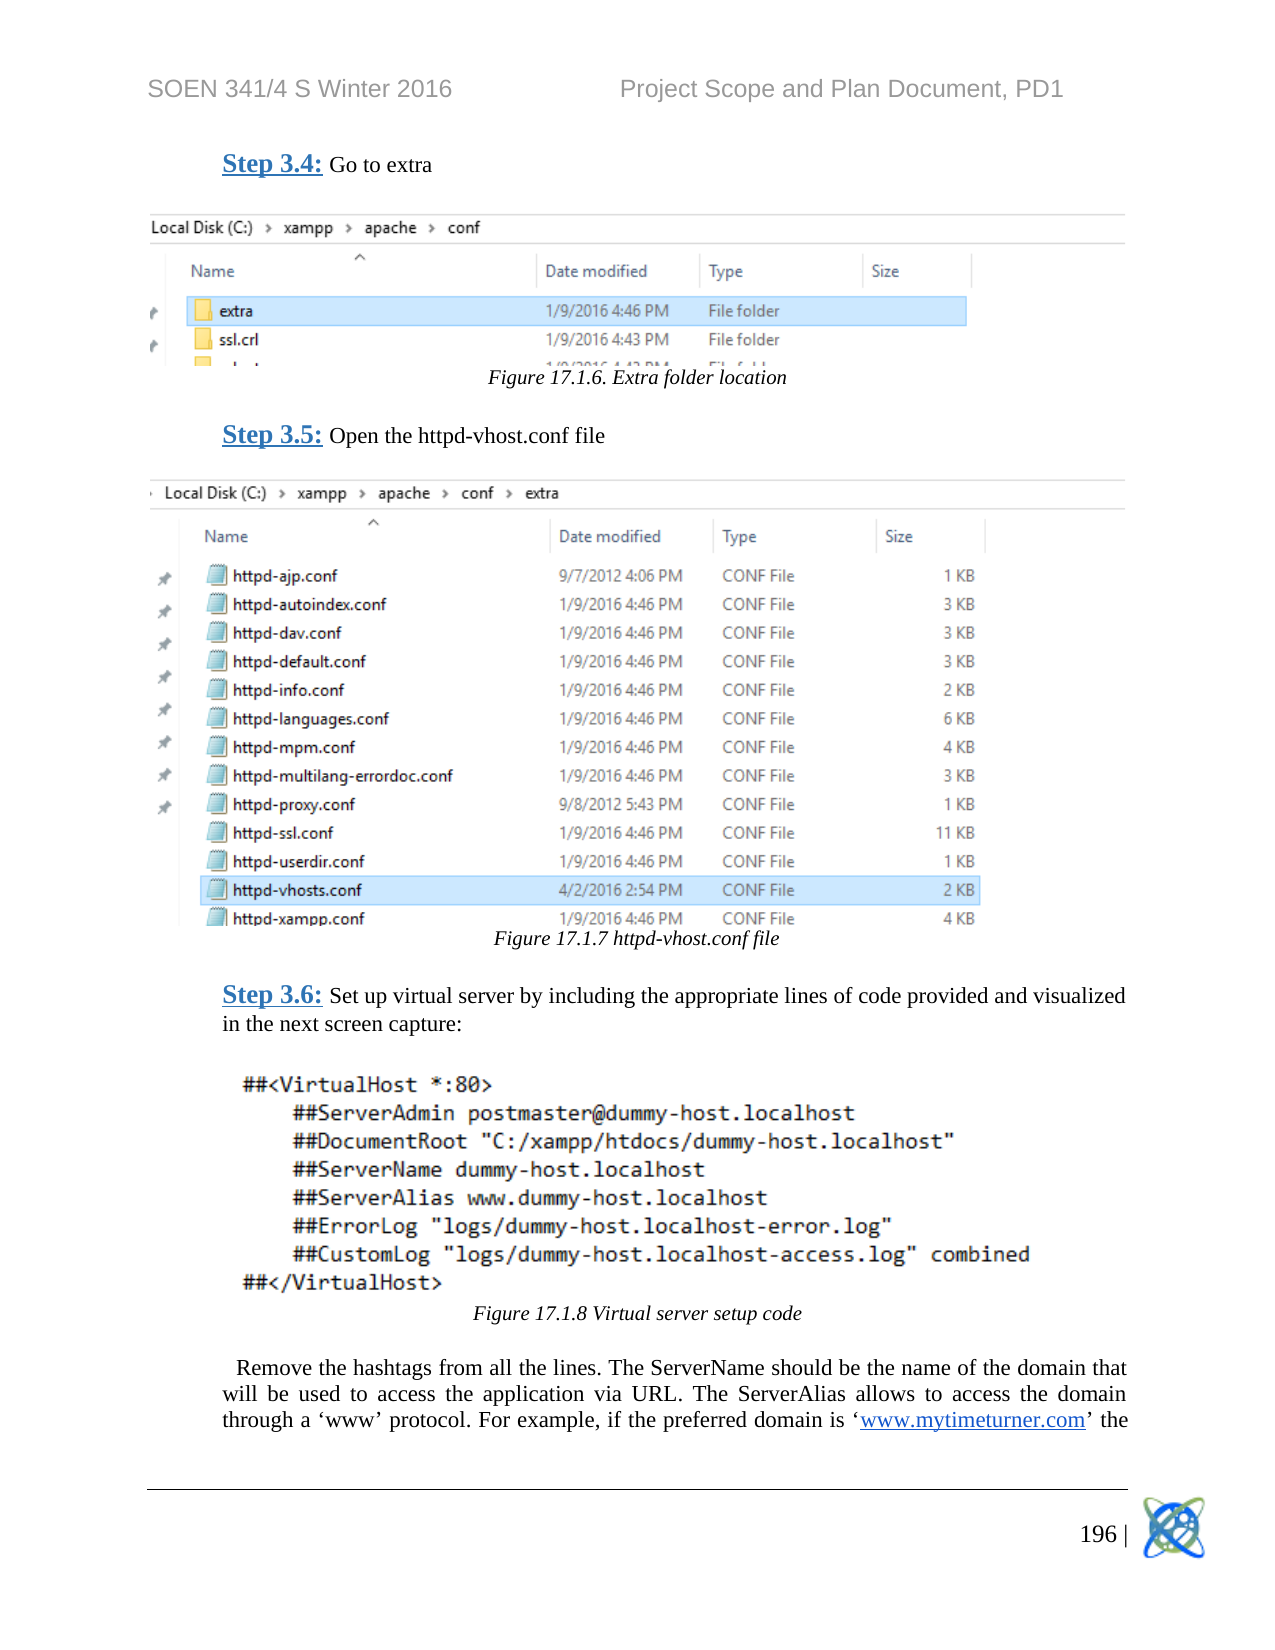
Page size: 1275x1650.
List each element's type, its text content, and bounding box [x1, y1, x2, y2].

picture [150, 206, 1125, 366]
text Figure 17.1.6. Extra folder location [147, 365, 1128, 389]
text Step 3.4: Go to extra [147, 147, 1128, 178]
text Step 3.6: Set up virtual server by including the appropriate lines of code provided and visualized in the next screen capture: [222, 979, 1128, 1036]
text Figure 17.1.8 Virtual server setup code [147, 1301, 1128, 1325]
text Figure 17.1.7 httpd-vhost.conf file [147, 926, 1128, 950]
picture [1123, 1490, 1224, 1566]
text Step 3.5: Open the httpd-vhost.conf file [147, 418, 1128, 449]
picture [150, 477, 1125, 926]
picture [235, 1065, 1040, 1301]
